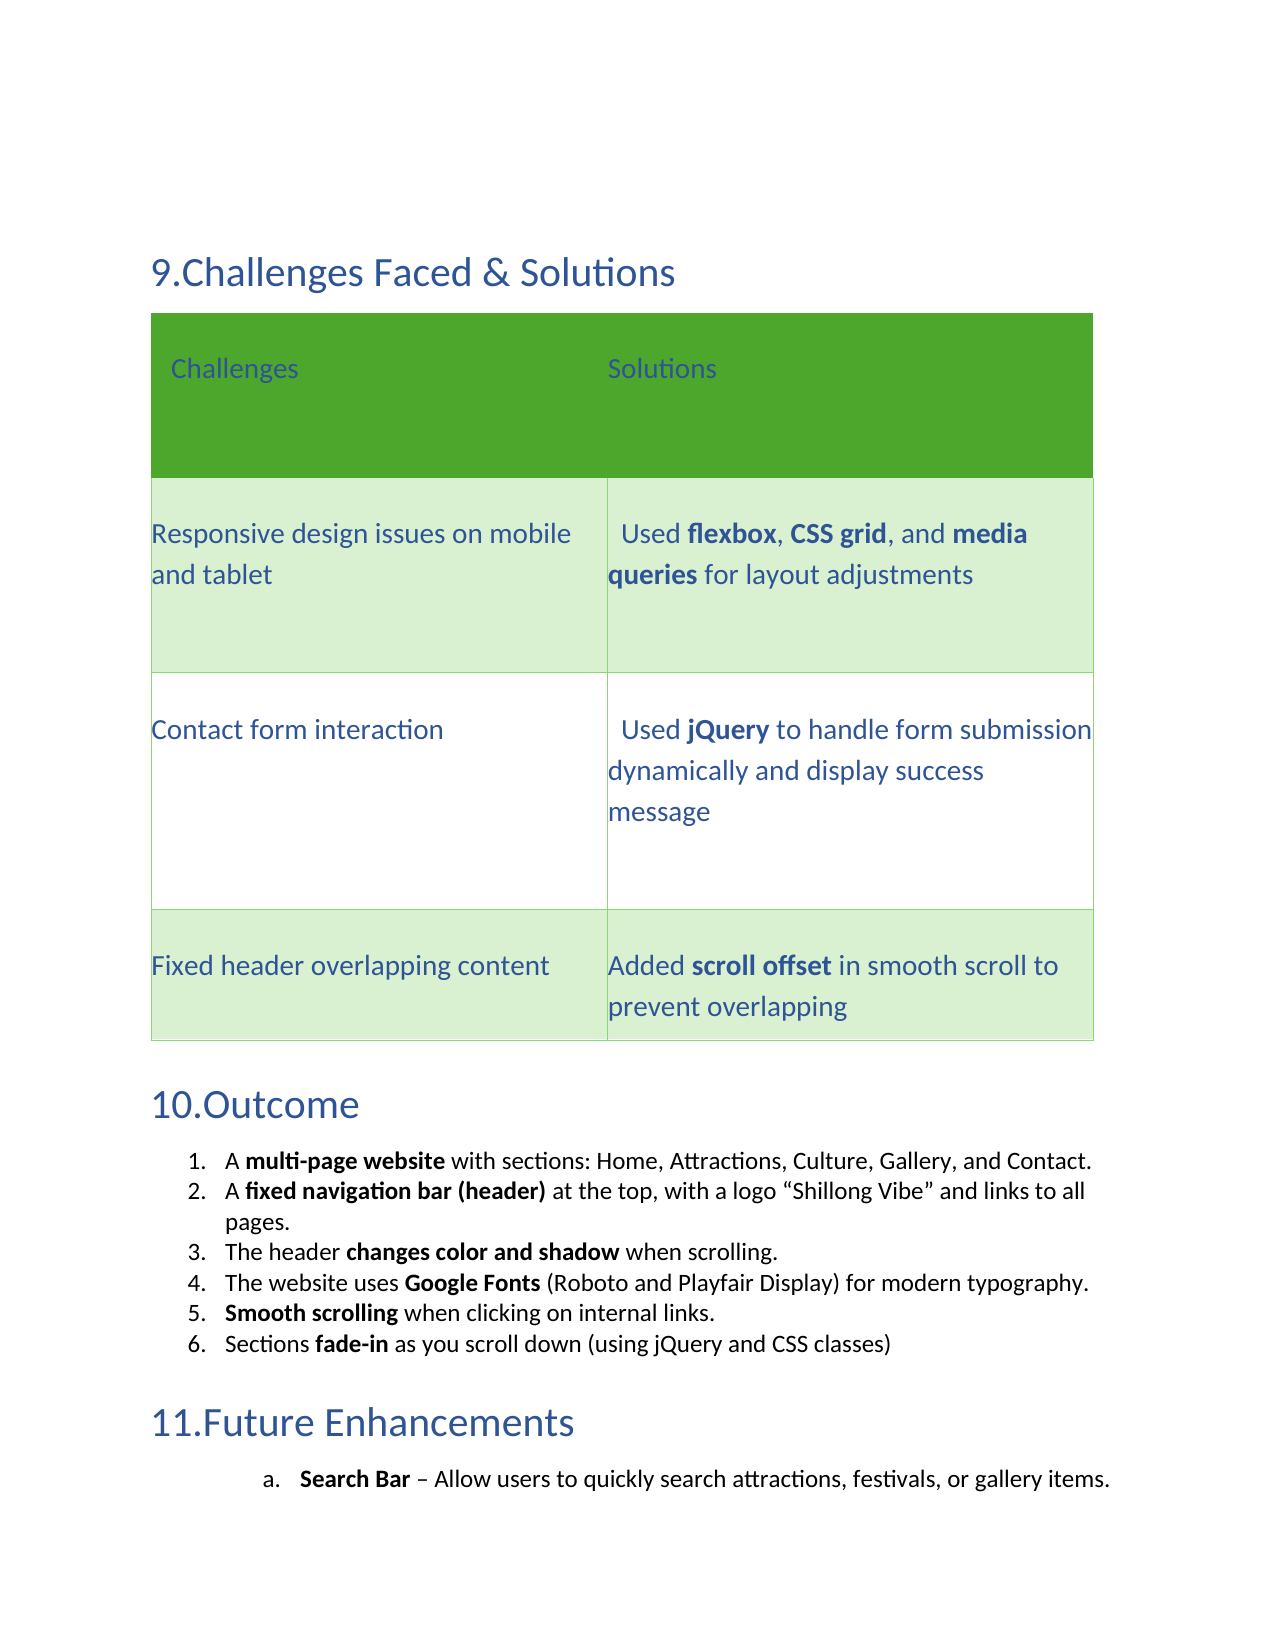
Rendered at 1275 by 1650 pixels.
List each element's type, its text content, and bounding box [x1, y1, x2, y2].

table_header Solutions [608, 313, 1093, 478]
table_cell Fixed header overlapping content [152, 910, 607, 1039]
list Smooth scrolling when clicking on internal links. [187, 1297, 1125, 1328]
table_cell Used flexbox, CSS grid, and media queries for layout adjustments [608, 478, 1093, 672]
table_header Challenges [151, 313, 608, 478]
list The header changes color and shadow when scrolling. [187, 1236, 1125, 1267]
table_cell Responsive design issues on mobile and tablet [152, 478, 607, 672]
subtitle 10.Outcome [150, 1078, 1125, 1129]
subtitle 9.Challenges Faced & Solutions [150, 246, 1125, 297]
table_cell Used jQuery to handle form submission dynamically and display success message [608, 673, 1093, 909]
list A multi-page website with sections: Home, Attractions, Culture, Gallery, and Contact. [187, 1145, 1125, 1175]
list The website uses Google Fonts (Roboto and Playfair Display) for modern typography. [187, 1267, 1125, 1297]
list Search Bar – Allow users to quickly search attractions, festivals, or gallery items. [262, 1463, 1125, 1493]
table_cell Added scroll offset in smooth scroll to prevent overlapping [608, 910, 1093, 1039]
list Sections fade-in as you scroll down (using jQuery and CSS classes) [187, 1328, 1125, 1358]
list A fixed navigation bar (header) at the top, with a logo “Shillong Vibe” and links to all pages. [187, 1175, 1125, 1236]
table_cell Contact form interaction [152, 673, 607, 909]
subtitle 11.Future Enhancements [150, 1396, 1125, 1447]
